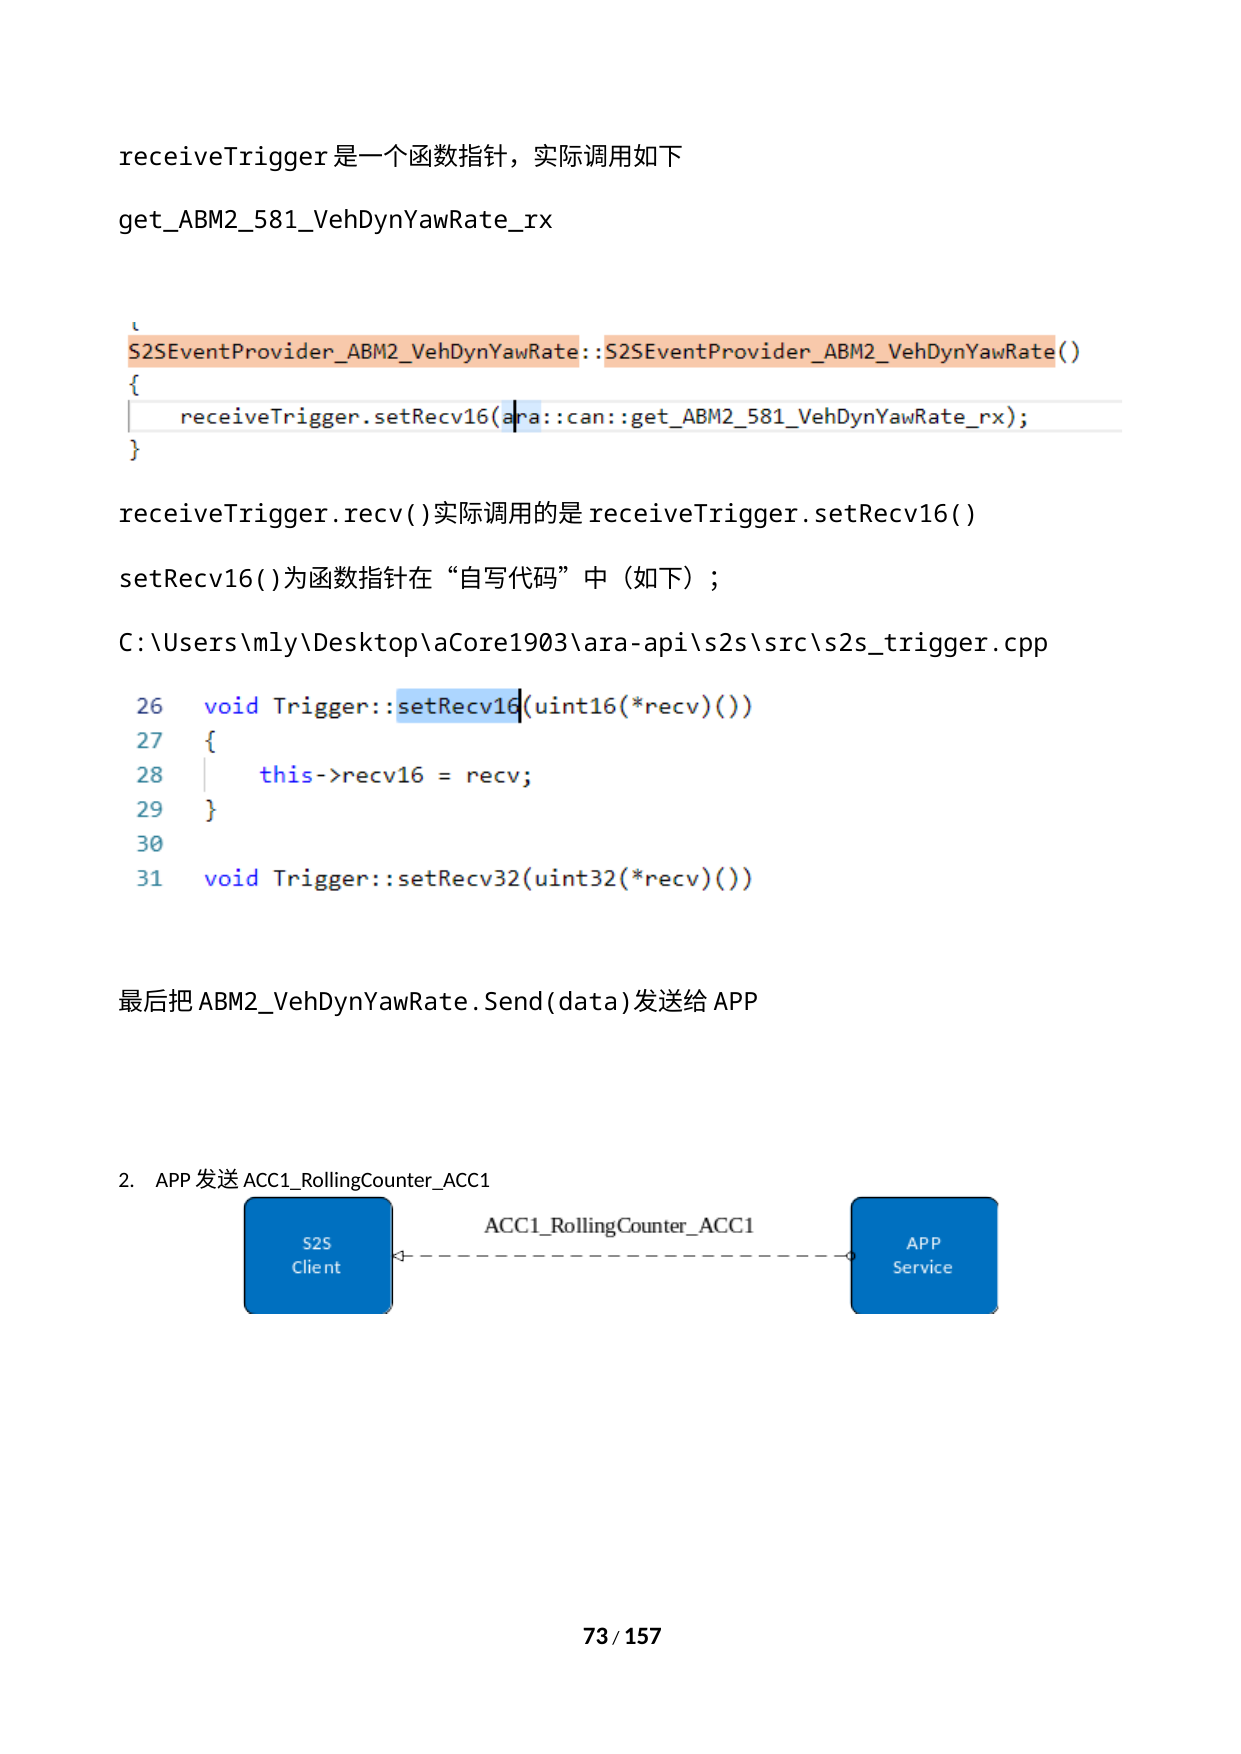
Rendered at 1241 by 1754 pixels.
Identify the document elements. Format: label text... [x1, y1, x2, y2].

picture [118, 681, 904, 894]
text setRecv16()为函数指针在“自写代码”中（如下）； [118, 544, 1122, 609]
list APP发送ACC1_RollingCounter_ACC1 [118, 1162, 1122, 1194]
text receiveTrigger是一个函数指针，实际调用如下get_ABM2_581_VehDynYawRate_rx [118, 122, 1122, 252]
picture [118, 322, 1123, 474]
text 最后把ABM2_VehDynYawRate.Send(data)发送给APP [118, 967, 1122, 1032]
text receiveTrigger.recv()实际调用的是receiveTrigger.setRecv16() [118, 479, 1122, 544]
text C:\Users\mly\Desktop\aCore1903\ara-api\s2s\src\s2s_trigger.cpp [118, 609, 1122, 674]
